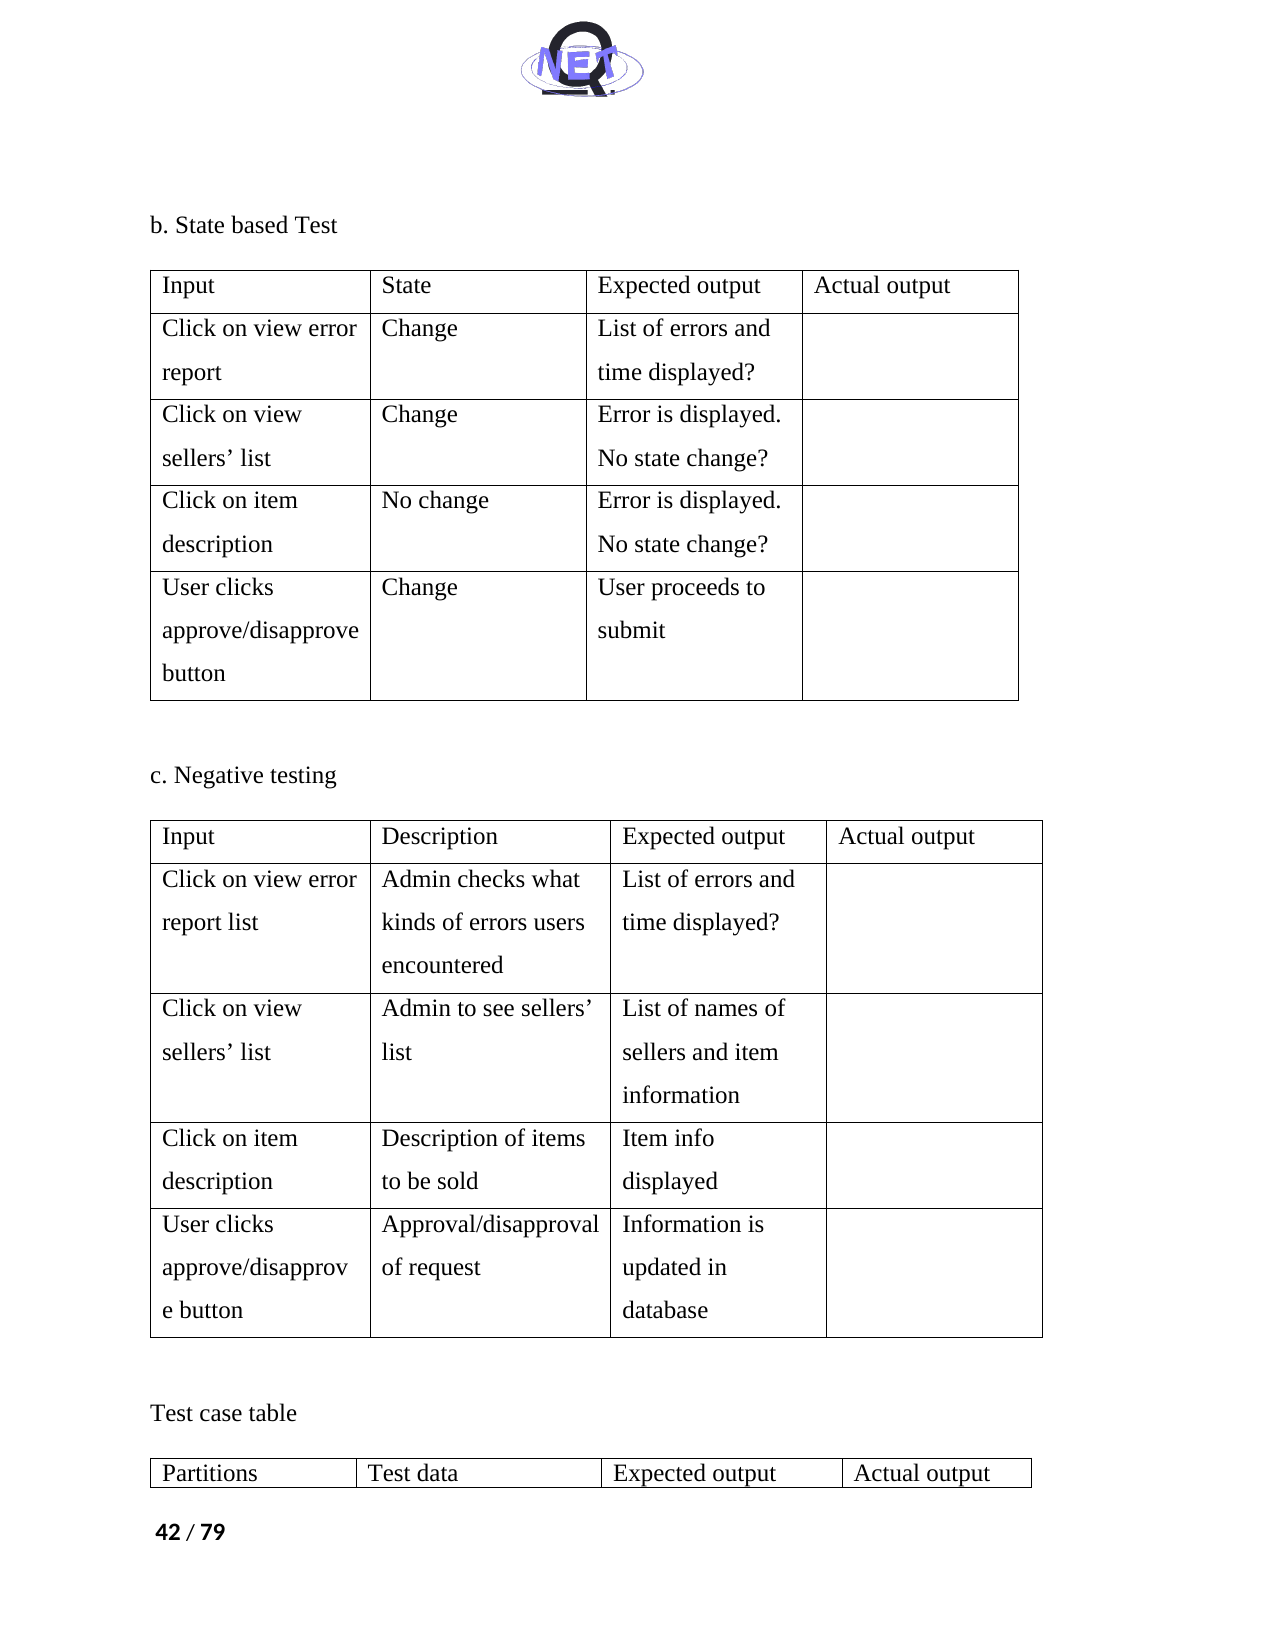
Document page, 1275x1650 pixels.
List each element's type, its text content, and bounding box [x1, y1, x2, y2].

table_cell [803, 486, 1018, 571]
text c. Negative testing [150, 761, 1125, 789]
table_cell [827, 1209, 1042, 1337]
table_cell Change [371, 314, 586, 398]
table_cell [827, 994, 1042, 1122]
table_header Expected output [602, 1459, 842, 1487]
table_cell [827, 864, 1042, 992]
table_cell Click on view error report list [151, 864, 370, 992]
table_cell Admin checks what kinds of errors users encountered [371, 864, 610, 992]
table_header Actual output [843, 1459, 1031, 1487]
table_cell Error is displayed. No state change? [587, 486, 802, 571]
table_cell List of names of sellers and item information [611, 994, 826, 1122]
table_header State [371, 271, 586, 312]
text Test case table [150, 1398, 1125, 1426]
table_cell Click on item description [151, 486, 370, 571]
table_header Input [151, 821, 370, 863]
table_cell Change [371, 572, 586, 700]
table_cell Description of items to be sold [371, 1123, 610, 1208]
table_cell Click on item description [151, 1123, 370, 1208]
table_cell Click on view error report [151, 314, 370, 398]
table_cell Approval/disapproval of request [371, 1209, 610, 1337]
table_cell User proceeds to submit [587, 572, 802, 700]
table_cell [803, 400, 1018, 484]
text b. State based Test [150, 210, 1125, 238]
table_header Input [151, 271, 370, 312]
table_cell [803, 572, 1018, 700]
table_cell Click on view sellers’ list [151, 994, 370, 1122]
table_cell [803, 314, 1018, 398]
table_cell User clicks approve/disapprove button [151, 1209, 370, 1337]
table_header Expected output [611, 821, 826, 863]
table_cell [827, 1123, 1042, 1208]
table_header Partitions [151, 1459, 356, 1487]
table_header Expected output [587, 271, 802, 312]
table_cell User clicks approve/disapprove button [151, 572, 370, 700]
table_cell Admin to see sellers’ list [371, 994, 610, 1122]
table_cell Item info displayed [611, 1123, 826, 1208]
table_header Description [371, 821, 610, 863]
table_header Actual output [803, 271, 1018, 312]
table_cell List of errors and time displayed? [587, 314, 802, 398]
table_cell Click on view sellers’ list [151, 400, 370, 484]
table_cell Error is displayed. No state change? [587, 400, 802, 484]
table_cell List of errors and time displayed? [611, 864, 826, 992]
table_cell Information is updated in database [611, 1209, 826, 1337]
table_cell No change [371, 486, 586, 571]
table_header Test data [357, 1459, 601, 1487]
picture [510, 12, 652, 103]
table_cell Change [371, 400, 586, 484]
table_header Actual output [827, 821, 1042, 863]
